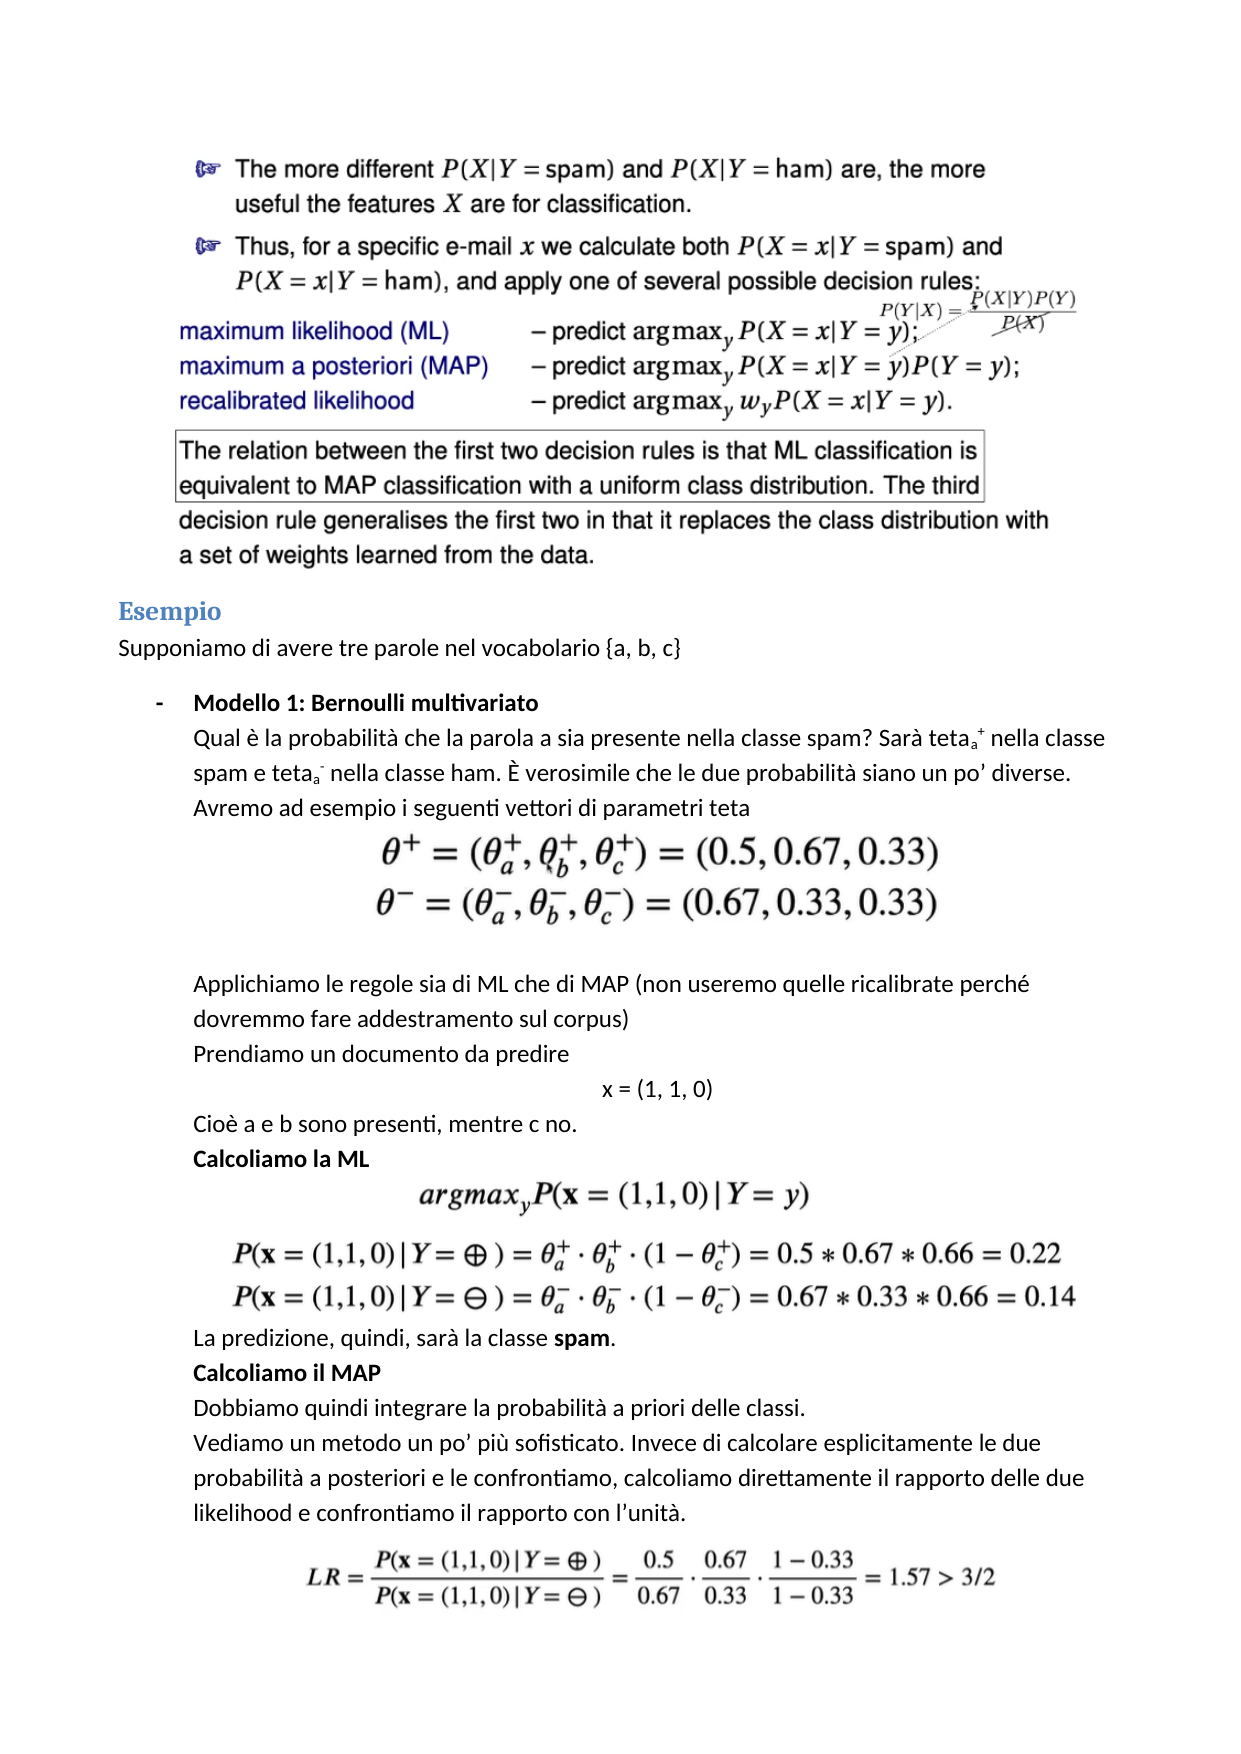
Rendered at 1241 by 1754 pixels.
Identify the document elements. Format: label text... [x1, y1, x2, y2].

list Prendiamo un documento da predire [193, 1039, 1122, 1069]
list Qual è la probabilità che la parola a sia presente nella classe spam? Sarà tetaa+ nella classe spam e tetaa- nella classe ham. È verosimile che le due probabilità siano un po’ diverse. [193, 723, 1122, 788]
list La predizione, quindi, sarà la classe spam. [193, 1322, 1122, 1353]
list Cioè a e b sono presenti, mentre c no. [193, 1109, 1122, 1139]
picture [372, 827, 944, 930]
list x = (1, 1, 0) [193, 1074, 1122, 1104]
list Applichiamo le regole sia di ML che di MAP (non useremo quelle ricalibrate perché dovremmo fare addestramento sul corpus) [193, 969, 1122, 1034]
list Dobbiamo quindi integrare la probabilità a priori delle classi. [193, 1392, 1122, 1423]
list Calcoliamo il MAP [193, 1357, 1122, 1388]
text Supponiamo di avere tre parole nel vocabolario {a, b, c} [118, 632, 1122, 662]
list Modello 1: Bernoulli multivariato [156, 688, 1122, 718]
list Avremo ad esempio i seguenti vettori di parametri teta [193, 793, 1122, 823]
subtitle Esempio [118, 596, 1122, 627]
list Calcoliamo la ML [193, 1144, 1122, 1174]
list Vediamo un metodo un po’ più sofisticato. Invece di calcolare esplicitamente le due probabilità a posteriori e le confrontiamo, calcoliamo direttamente il rapporto delle due likelihood e confrontiamo il rapporto con l’unità. [193, 1427, 1122, 1528]
picture [162, 147, 1078, 571]
picture [296, 1532, 1019, 1618]
picture [227, 1178, 1088, 1318]
